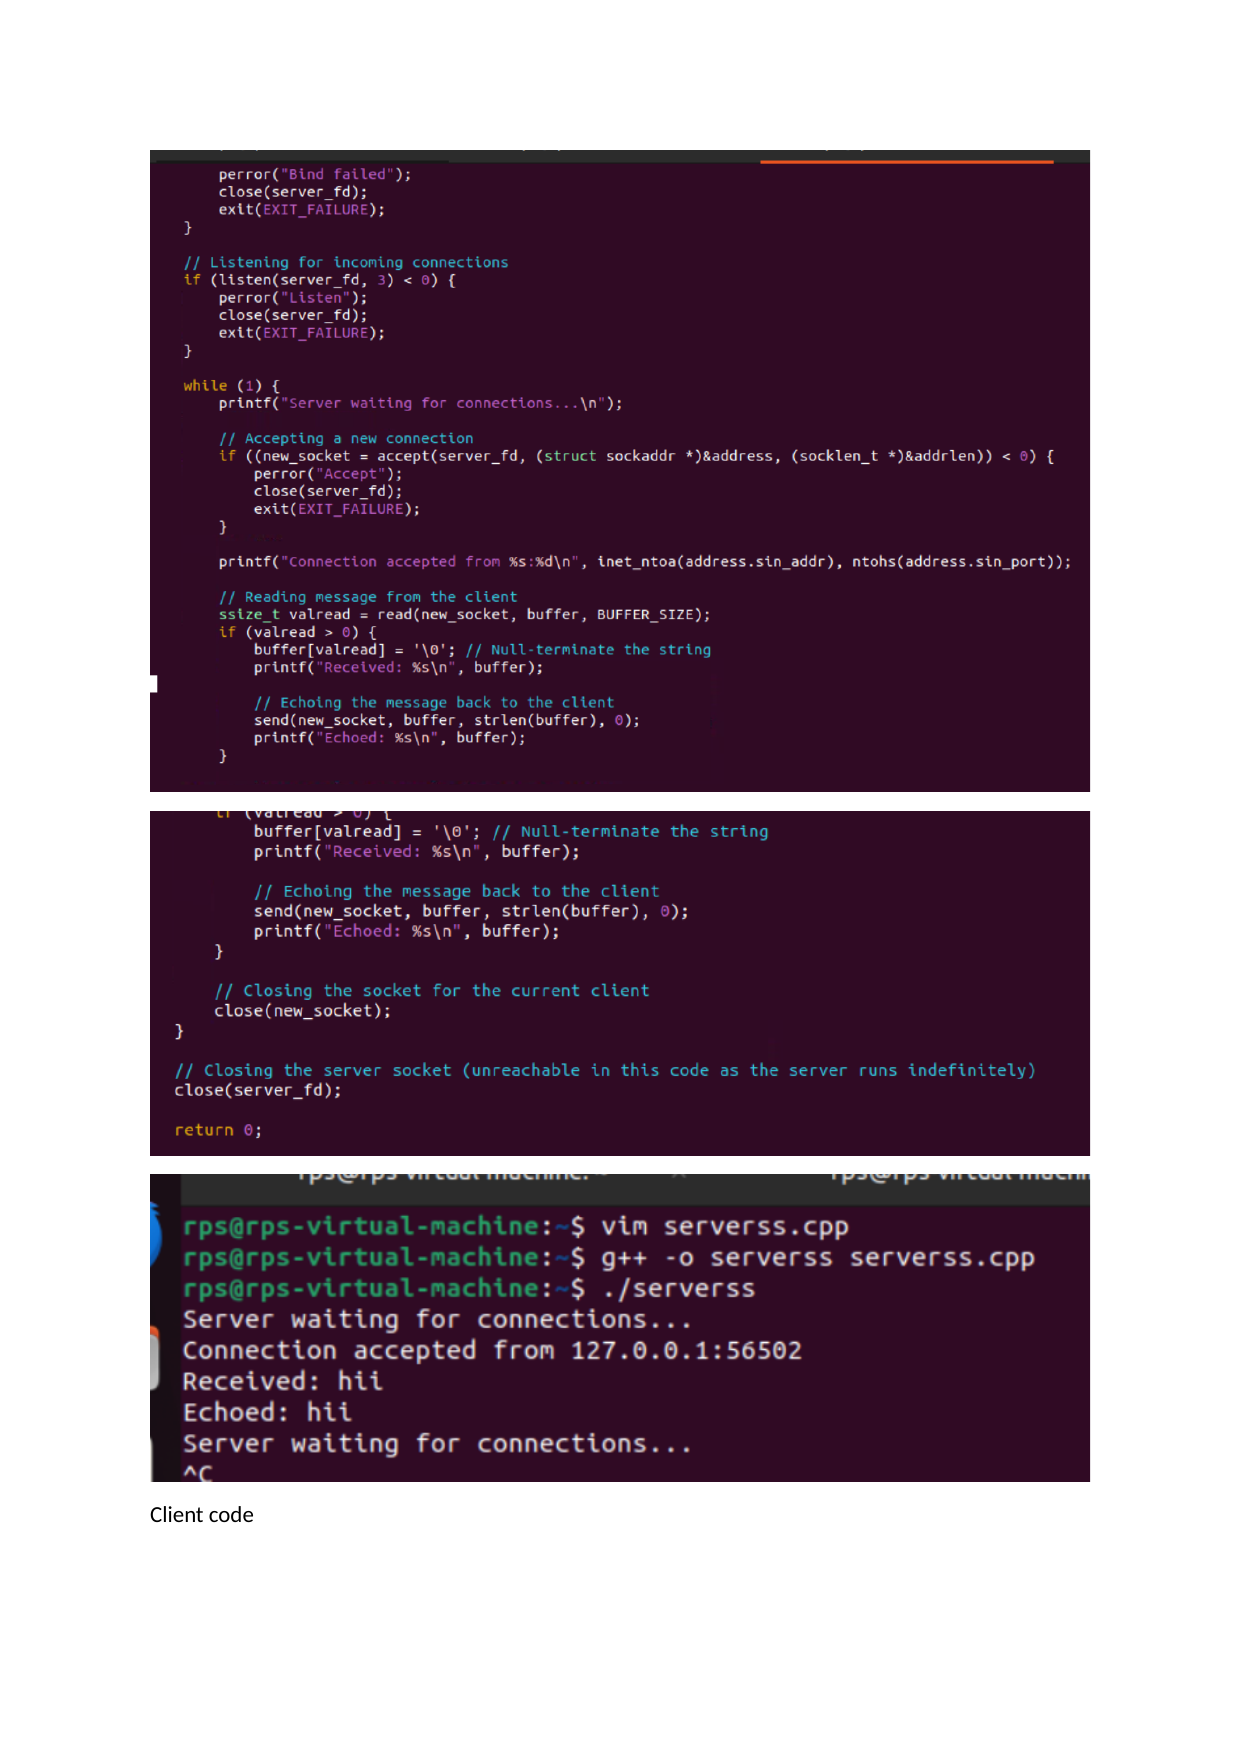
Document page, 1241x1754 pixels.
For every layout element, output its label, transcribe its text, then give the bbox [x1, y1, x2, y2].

picture [150, 150, 1091, 792]
picture [150, 1174, 1091, 1482]
text Client code [150, 1501, 1090, 1528]
picture [150, 811, 1091, 1156]
